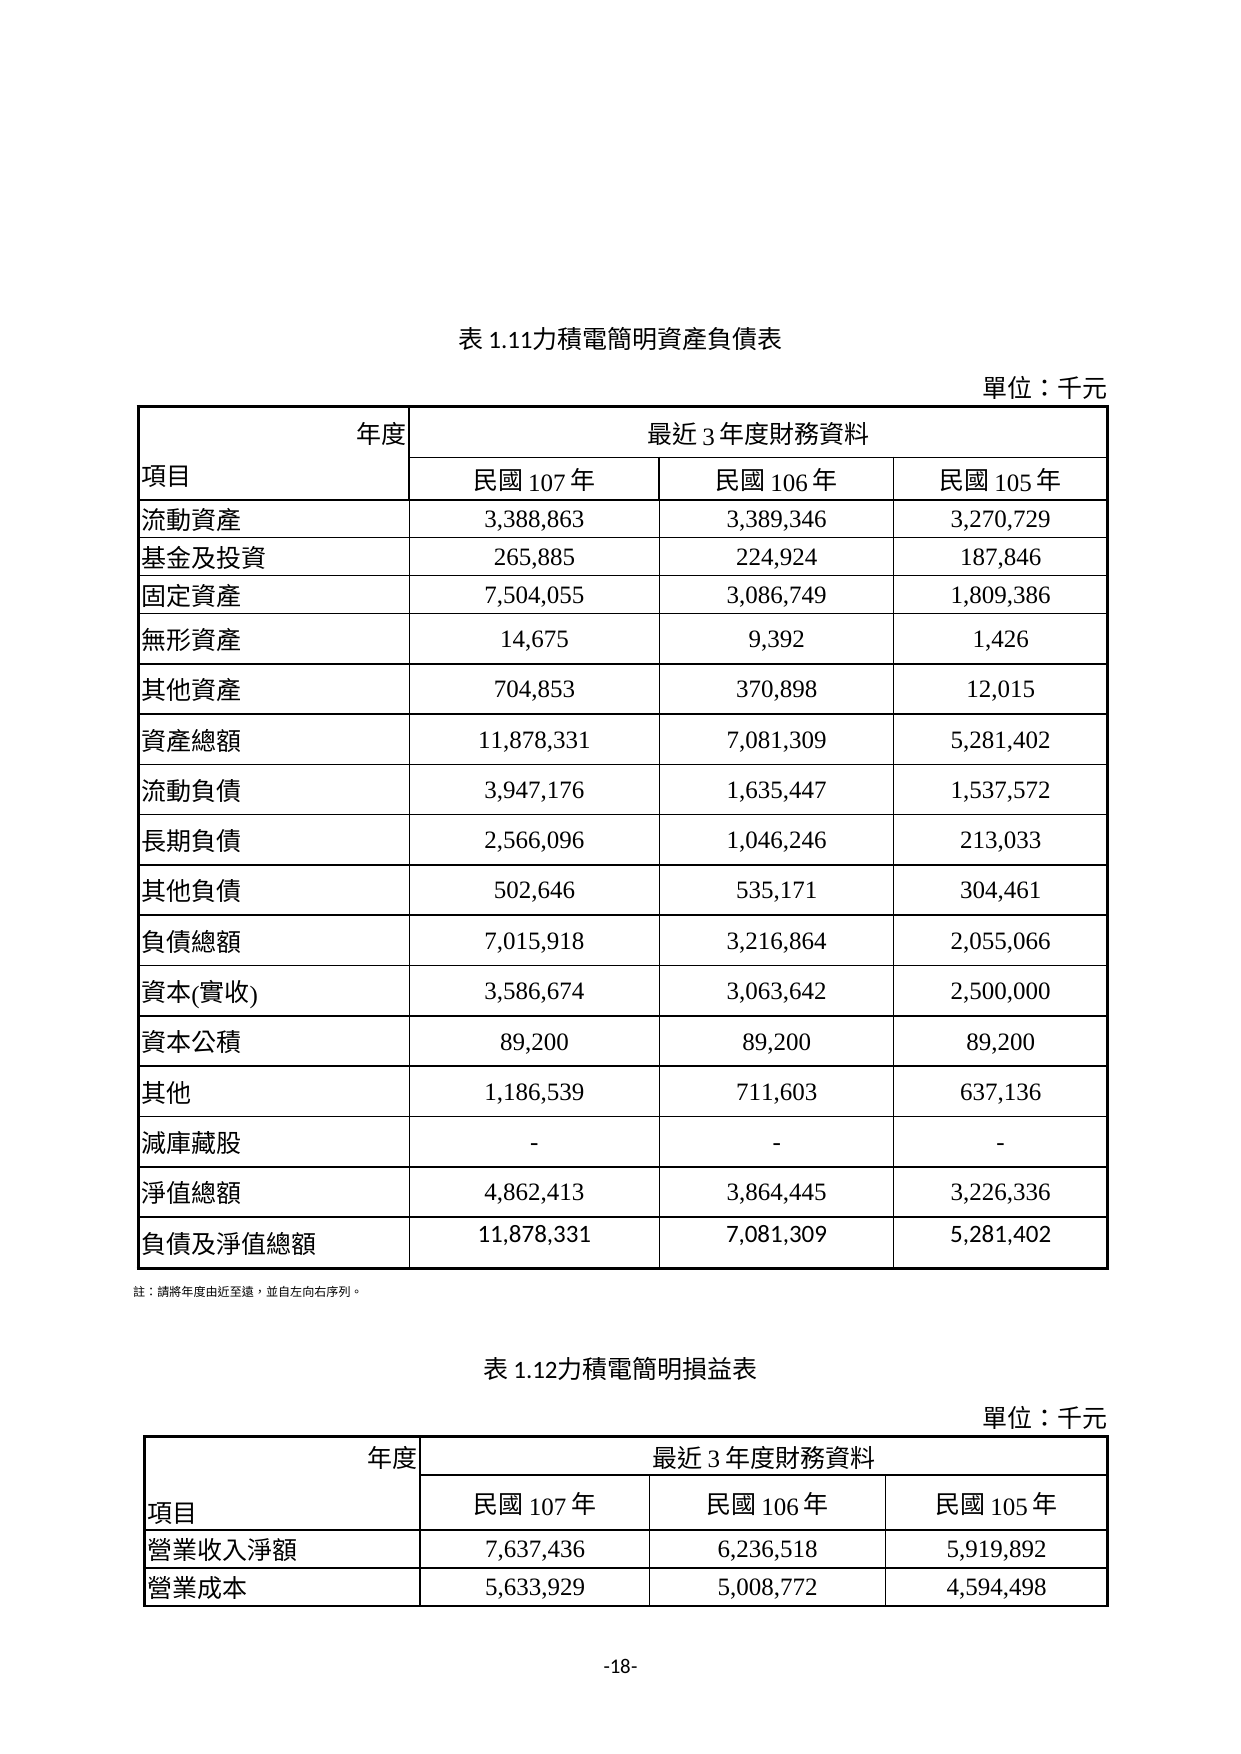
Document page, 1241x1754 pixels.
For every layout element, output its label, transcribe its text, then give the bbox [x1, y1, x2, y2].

table_cell 長期負債 [140, 815, 409, 864]
table_cell 5,008,772 [650, 1569, 885, 1605]
table_cell 流動負債 [140, 765, 409, 814]
table_cell 9,392 [660, 614, 893, 663]
table_cell 營業成本 [146, 1569, 419, 1605]
table_cell 3,086,749 [660, 576, 893, 612]
table_cell 其他資產 [140, 665, 409, 713]
table_cell - [410, 1117, 659, 1166]
table_header 年度 項目 [140, 408, 408, 499]
table_cell 14,675 [410, 614, 659, 663]
table_cell 89,200 [410, 1017, 659, 1065]
table_cell 5,919,892 [886, 1531, 1106, 1567]
table_cell 7,081,309 [660, 1218, 893, 1267]
table_cell 資本公積 [140, 1017, 409, 1065]
table_cell 7,081,309 [660, 715, 893, 763]
table_cell 民國105年 [894, 458, 1106, 499]
table_header 年度 項目 [146, 1438, 419, 1529]
table_cell 民國107年 [410, 458, 658, 499]
table_cell - [894, 1117, 1106, 1166]
table_cell 其他負債 [140, 866, 409, 914]
table_header 最近3年度財務資料 [421, 1438, 1106, 1474]
table_cell 11,878,331 [410, 1218, 659, 1267]
table_cell 負債總額 [140, 916, 409, 965]
table_cell 224,924 [660, 538, 893, 575]
table_cell 1,426 [894, 614, 1106, 663]
text 表1.11力積電簡明資產負債表 [133, 320, 1107, 356]
table_cell 89,200 [660, 1017, 893, 1065]
text 單位：千元 [133, 1399, 1107, 1435]
table_cell 502,646 [410, 866, 659, 914]
table_cell 3,226,336 [894, 1168, 1106, 1216]
table_cell 4,862,413 [410, 1168, 659, 1216]
table_header 最近3年度財務資料 [410, 408, 1106, 457]
text 表1.12力積電簡明損益表 [133, 1350, 1107, 1386]
table_cell 資產總額 [140, 715, 409, 763]
table_cell 12,015 [894, 665, 1106, 713]
table_cell 7,015,918 [410, 916, 659, 965]
table_cell 213,033 [894, 815, 1106, 864]
table_cell 7,637,436 [421, 1531, 649, 1567]
table_cell 營業收入淨額 [146, 1531, 419, 1567]
table_cell 3,388,863 [410, 501, 659, 537]
table_cell 1,046,246 [660, 815, 893, 864]
table_cell 2,500,000 [894, 966, 1106, 1015]
table_cell 3,063,642 [660, 966, 893, 1015]
table_cell 6,236,518 [650, 1531, 885, 1567]
text 註：請將年度由近至遠，並自左向右序列。 [133, 1270, 1107, 1300]
table_cell 370,898 [660, 665, 893, 713]
table_cell 5,281,402 [894, 715, 1106, 763]
table_cell 3,216,864 [660, 916, 893, 965]
table_cell 304,461 [894, 866, 1106, 914]
table_cell 淨值總額 [140, 1168, 409, 1216]
table_cell 187,846 [894, 538, 1106, 575]
table_cell 3,389,346 [660, 501, 893, 537]
table_cell - [660, 1117, 893, 1166]
table_cell 2,566,096 [410, 815, 659, 864]
table_cell 711,603 [660, 1067, 893, 1116]
table_cell 7,504,055 [410, 576, 659, 612]
table_cell 1,186,539 [410, 1067, 659, 1116]
table_cell 3,586,674 [410, 966, 659, 1015]
table_cell 5,633,929 [421, 1569, 649, 1605]
table_cell 1,635,447 [660, 765, 893, 814]
table_cell 4,594,498 [886, 1569, 1106, 1605]
table_cell 3,270,729 [894, 501, 1106, 537]
table_cell 1,809,386 [894, 576, 1106, 612]
table_cell 民國106年 [650, 1476, 885, 1529]
table_cell 基金及投資 [140, 538, 409, 575]
table_cell 3,947,176 [410, 765, 659, 814]
table_cell 704,853 [410, 665, 659, 713]
text 單位：千元 [133, 368, 1107, 405]
table_cell 流動資產 [140, 501, 409, 537]
table_cell 3,864,445 [660, 1168, 893, 1216]
table_cell 1,537,572 [894, 765, 1106, 814]
table_cell 民國107年 [421, 1476, 649, 1529]
table_cell 11,878,331 [410, 715, 659, 763]
table_cell 其他 [140, 1067, 409, 1116]
table_cell 無形資產 [140, 614, 409, 663]
table_cell 89,200 [894, 1017, 1106, 1065]
table_cell 2,055,066 [894, 916, 1106, 965]
table_cell 民國105年 [886, 1476, 1106, 1529]
table_cell 負債及淨值總額 [140, 1218, 409, 1267]
table_cell 民國106年 [660, 458, 893, 499]
table_cell 5,281,402 [894, 1218, 1106, 1267]
table_cell 減庫藏股 [140, 1117, 409, 1166]
table_cell 資本(實收) [140, 966, 409, 1015]
table_cell 535,171 [660, 866, 893, 914]
table_cell 265,885 [410, 538, 659, 575]
table_cell 637,136 [894, 1067, 1106, 1116]
table_cell 固定資產 [140, 576, 409, 612]
